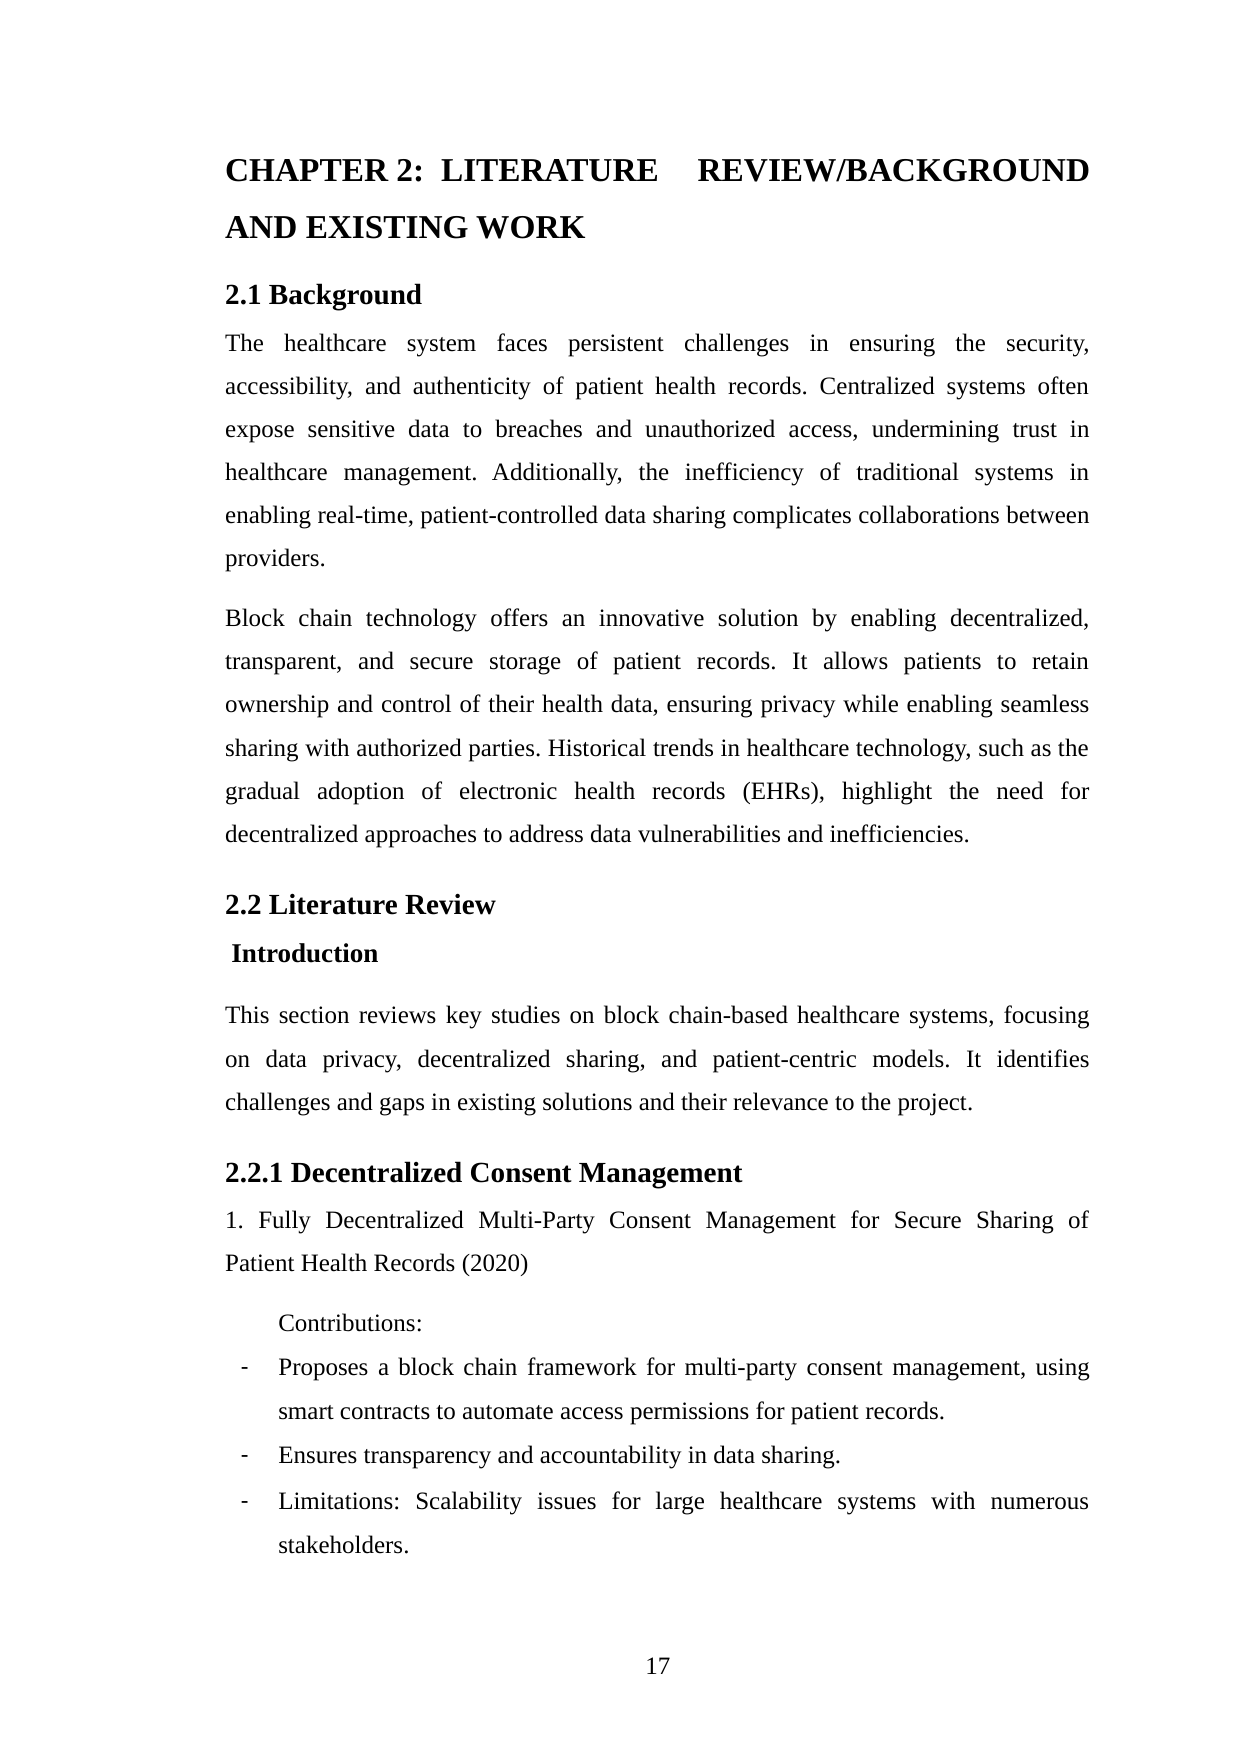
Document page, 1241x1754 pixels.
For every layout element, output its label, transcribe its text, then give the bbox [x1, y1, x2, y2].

list Limitations: Scalability issues for large healthcare systems with numerous stakeholders. [241, 1485, 1090, 1559]
text 1. Fully Decentralized Multi-Party Consent Management for Secure Sharing of Patient Health Records (2020) [225, 1205, 1090, 1277]
subtitle 2.1 Background [225, 277, 1090, 311]
text This section reviews key studies on block chain-based healthcare systems, focusing on data privacy, decentralized sharing, and patient-centric models. It identifies challenges and gaps in existing solutions and their relevance to the project. [225, 1001, 1090, 1116]
text 2.2 Literature Review [225, 887, 1090, 921]
text Introduction [225, 937, 1090, 968]
text The healthcare system faces persistent challenges in ensuring the security, accessibility, and authenticity of patient health records. Centralized systems often expose sensitive data to breaches and unauthorized access, undermining trust in healthcare management. Additionally, the inefficiency of traditional systems in enabling real-time, patient-controlled data sharing complicates collaborations between providers. [225, 328, 1090, 572]
text 2.2.1 Decentralized Consent Management [225, 1155, 1090, 1188]
subtitle LITERATURE REVIEW/BACKGROUND AND EXISTING WORK [225, 150, 1090, 246]
text Contributions: [278, 1308, 1090, 1337]
list Proposes a block chain framework for multi-party consent management, using smart contracts to automate access permissions for patient records. [241, 1351, 1090, 1425]
list Ensures transparency and accountability in data sharing. [241, 1439, 1090, 1470]
text Block chain technology offers an innovative solution by enabling decentralized, transparent, and secure storage of patient records. It allows patients to retain ownership and control of their health data, ensuring privacy while enabling seamless sharing with authorized parties. Historical trends in healthcare technology, such as the gradual adoption of electronic health records (EHRs), highlight the need for decentralized approaches to address data vulnerabilities and inefficiencies. [225, 603, 1090, 848]
